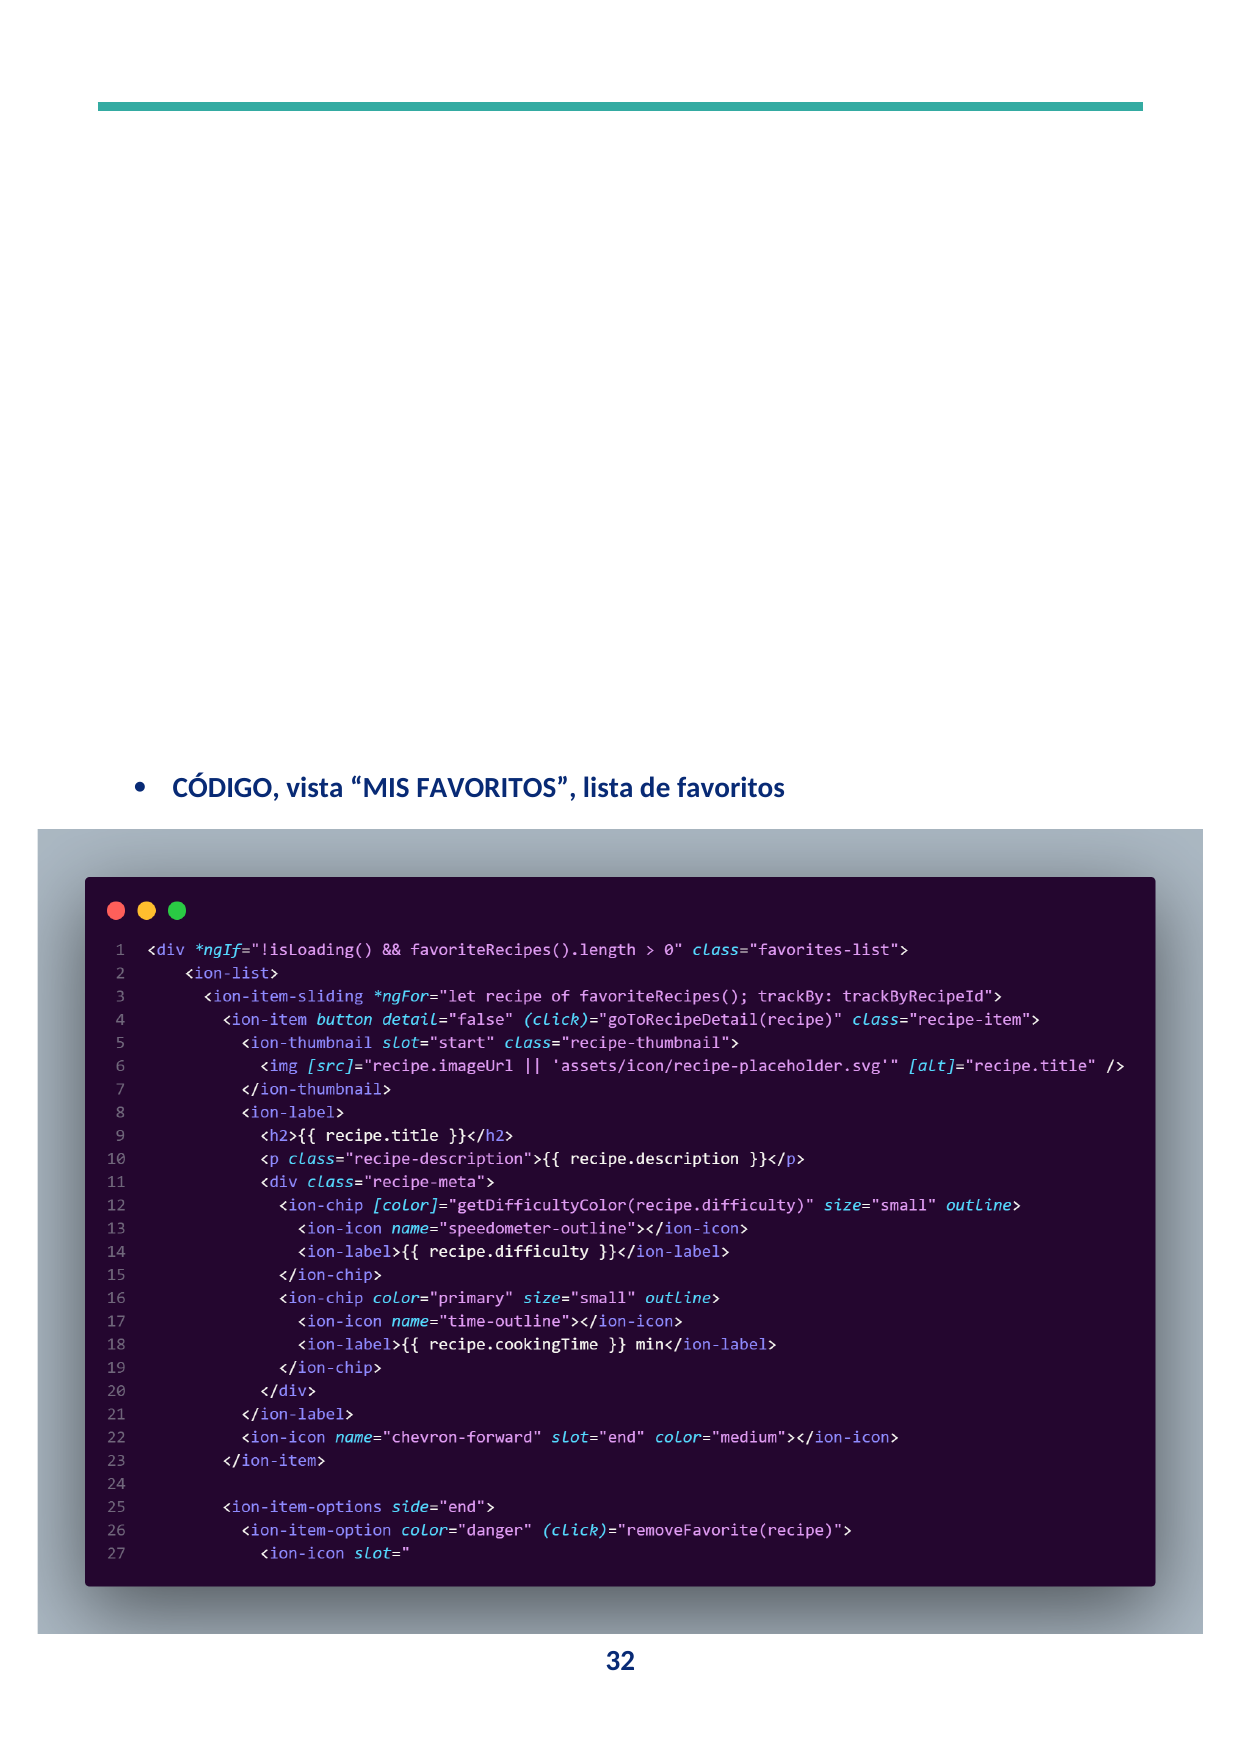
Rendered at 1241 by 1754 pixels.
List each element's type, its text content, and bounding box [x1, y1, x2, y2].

picture [37, 829, 1203, 1634]
list CÓDIGO, vista “MIS FAVORITOS”, lista de favoritos [135, 769, 1143, 805]
